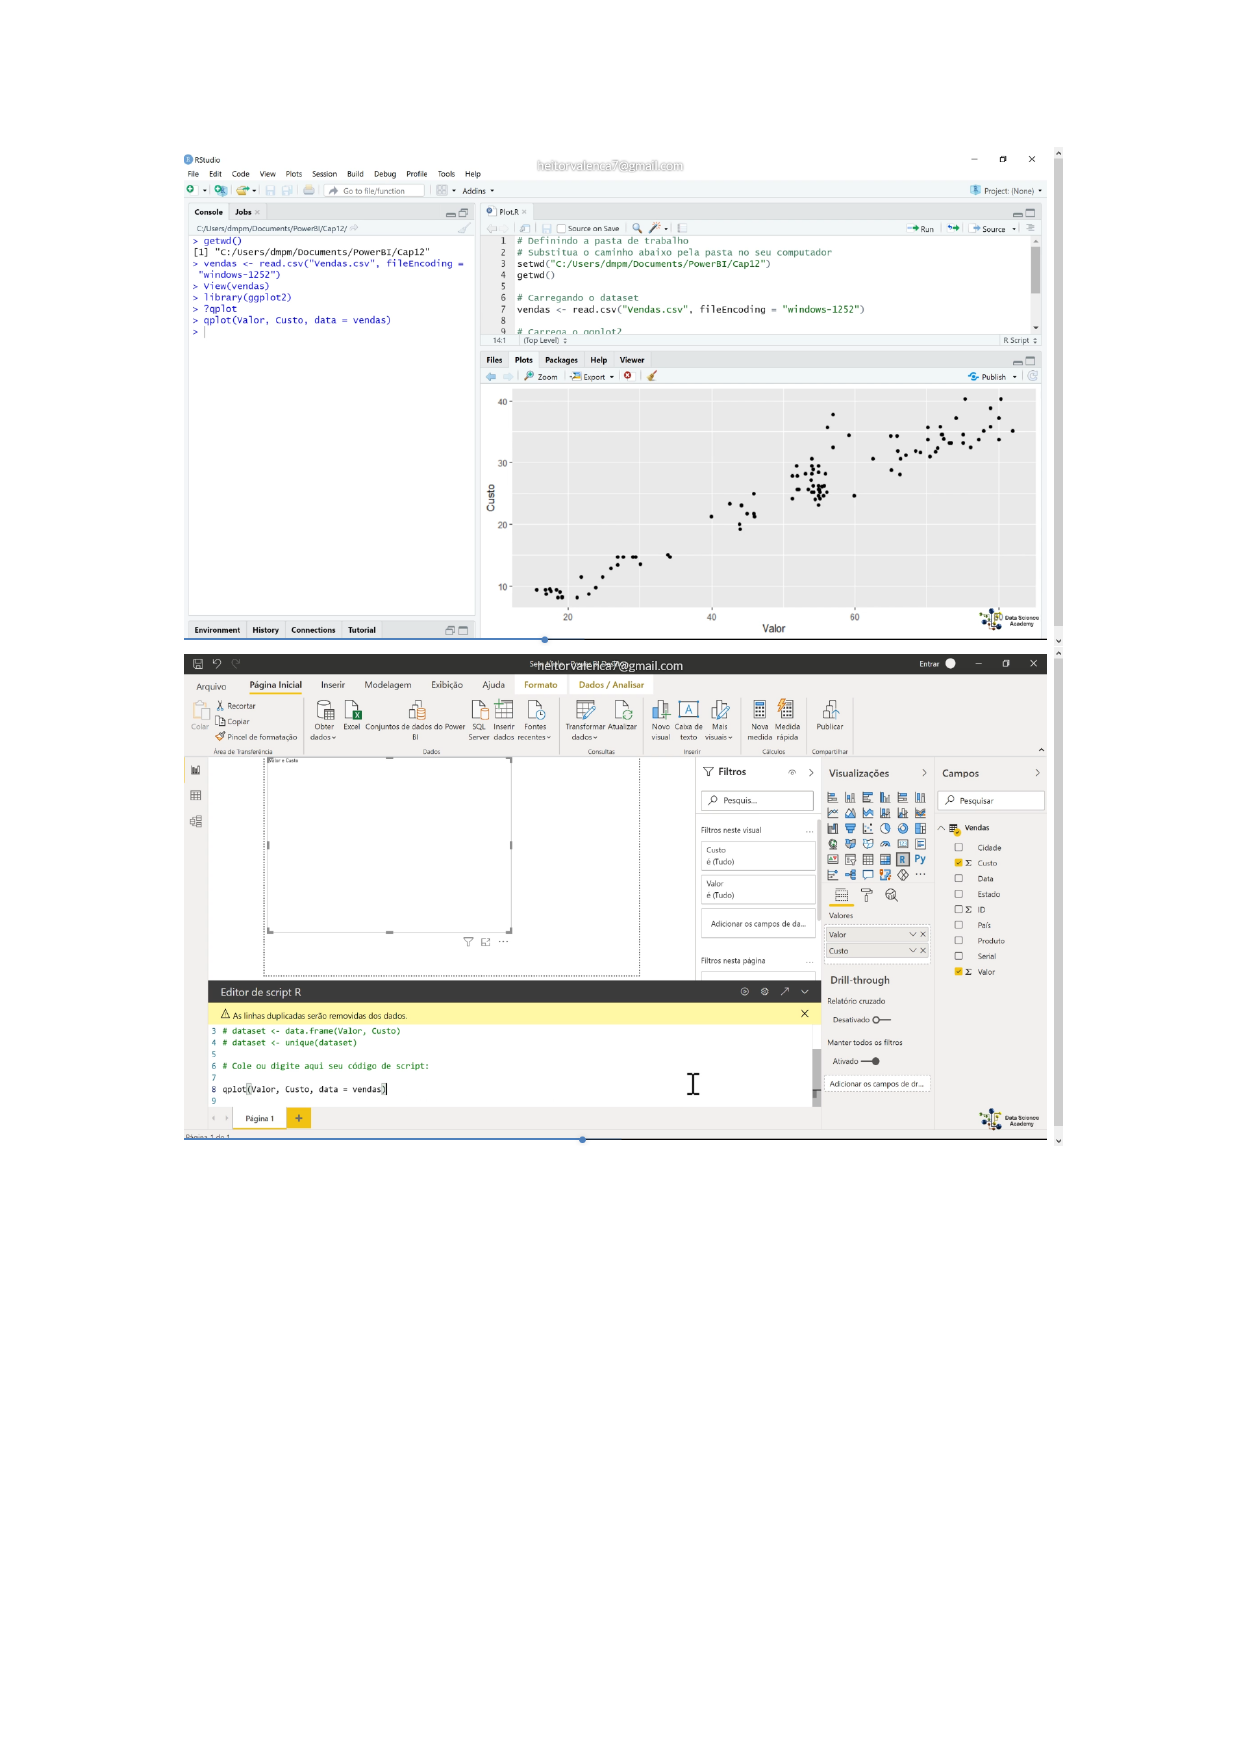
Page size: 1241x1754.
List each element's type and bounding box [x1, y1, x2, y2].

picture [177, 647, 1063, 1146]
picture [177, 147, 1063, 646]
